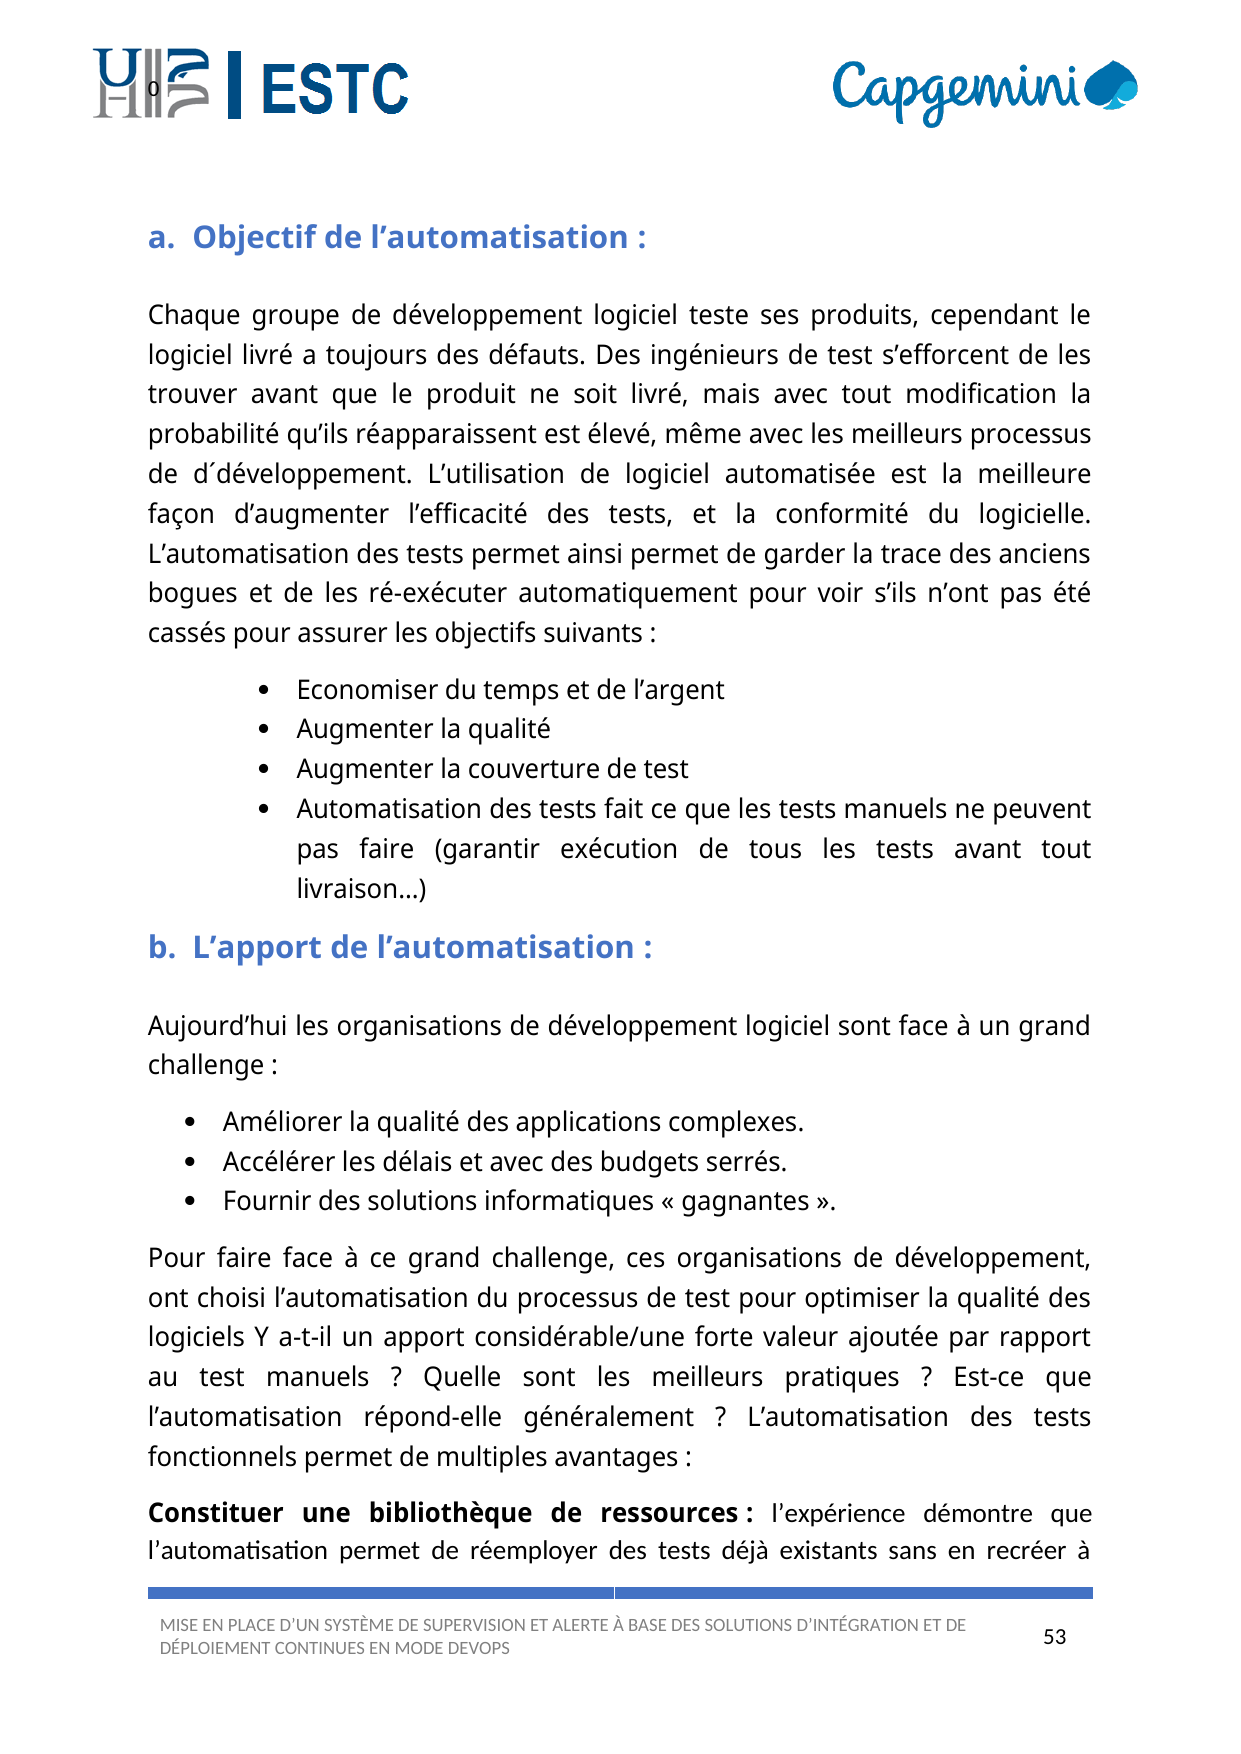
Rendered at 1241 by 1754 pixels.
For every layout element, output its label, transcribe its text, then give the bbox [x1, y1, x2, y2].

text Chaque groupe de développement logiciel teste ses produits, cependant le logiciel livré a toujours des défauts. Des ingénieurs de test s’efforcent de les trouver avant que le produit ne soit livré, mais avec tout modification la probabilité qu’ils réapparaissent est élevé, même avec les meilleurs processus de d´développement. L’utilisation de logiciel automatisée est la meilleure façon d’augmenter l’efficacité des tests, et la conformité du logicielle. L’automatisation des tests permet ainsi permet de garder la trace des anciens bogues et de les ré-exécuter automatiquement pour voir s’ils n’ont pas été cassés pour assurer les objectifs suivants : [148, 295, 1093, 651]
text Pour faire face à ce grand challenge, ces organisations de développement, ont choisi l’automatisation du processus de test pour optimiser la qualité des logiciels Y a-t-il un apport considérable/une forte valeur ajoutée par rapport au test manuels ? Quelle sont les meilleurs pratiques ? Est-ce que l’automatisation répond-elle généralement ? L’automatisation des tests fonctionnels permet de multiples avantages : [148, 1238, 1093, 1474]
list Améliorer la qualité des applications complexes. [185, 1102, 1093, 1139]
text Aujourd’hui les organisations de développement logiciel sont face à un grand challenge : [148, 1006, 1093, 1083]
subtitle L’apport de l’automatisation : [148, 926, 1093, 968]
list Accélérer les délais et avec des budgets serrés. [185, 1142, 1093, 1179]
list Augmenter la qualité [259, 710, 1093, 747]
list Economiser du temps et de l’argent [259, 670, 1093, 707]
picture [833, 60, 1139, 128]
list Augmenter la couverture de test [259, 750, 1093, 787]
list Fournir des solutions informatiques « gagnantes ». [185, 1182, 1093, 1219]
list Automatisation des tests fait ce que les tests manuels ne peuvent pas faire (garantir exécution de tous les tests avant tout livraison…) [259, 789, 1093, 906]
picture [87, 40, 418, 136]
subtitle Objectif de l’automatisation : [148, 215, 1093, 257]
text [148, 1494, 1093, 1566]
